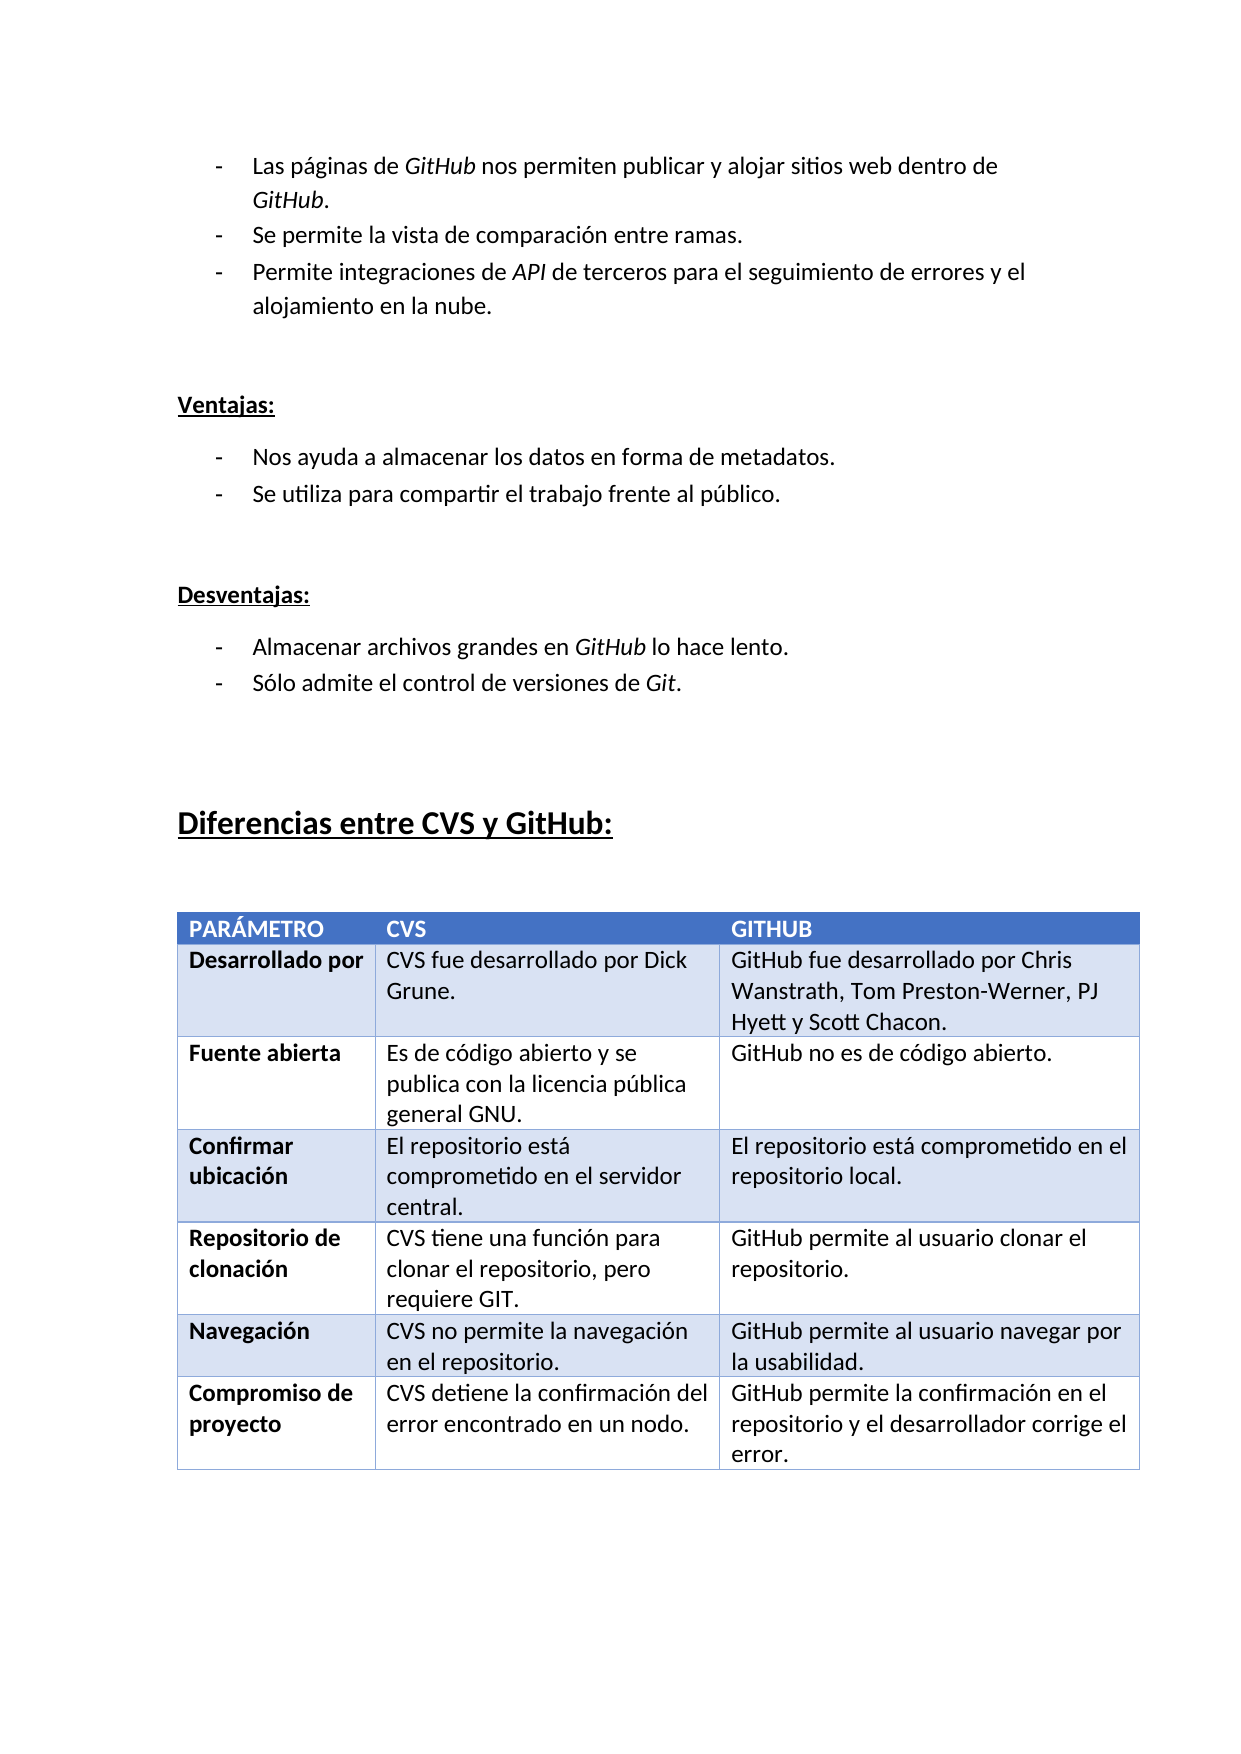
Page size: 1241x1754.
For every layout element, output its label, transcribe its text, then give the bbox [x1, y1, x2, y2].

table_cell CVS no permite la navegación en el repositorio. [376, 1315, 719, 1376]
table_cell GitHub permite la confirmación en el repositorio y el desarrollador corrige el error. [720, 1377, 1139, 1469]
table_cell Es de código abierto y se publica con la licencia pública general GNU. [376, 1037, 719, 1129]
text Diferencias entre CVS y GitHub: [177, 768, 1063, 843]
table_cell CVS fue desarrollado por Dick Grune. [376, 945, 719, 1036]
table_cell GitHub fue desarrollado por Chris Wanstrath, Tom Preston-Werner, PJ Hyett y Scott Chacon. [720, 945, 1139, 1036]
list Las páginas de GitHub nos permiten publicar y alojar sitios web dentro de GitHub. [215, 148, 1063, 214]
list Almacenar archivos grandes en GitHub lo hace lento. [215, 628, 1063, 662]
table_cell CVS detiene la confirmación del error encontrado en un nodo. [376, 1377, 719, 1469]
table_cell Fuente abierta [178, 1037, 375, 1129]
table_header GITHUB [720, 913, 1139, 944]
table_cell El repositorio está comprometido en el repositorio local. [720, 1130, 1139, 1221]
table_cell Confirmar ubicación [178, 1130, 375, 1221]
table_cell CVS tiene una función para clonar el repositorio, pero requiere GIT. [376, 1223, 719, 1314]
table_cell El repositorio está comprometido en el servidor central. [376, 1130, 719, 1221]
text Ventajas: [177, 389, 1063, 420]
table_header PARÁMETRO [178, 913, 375, 944]
list Nos ayuda a almacenar los datos en forma de metadatos. [215, 439, 1063, 473]
table_cell Navegación [178, 1315, 375, 1376]
list Permite integraciones de API de terceros para el seguimiento de errores y el alojamiento en la nube. [215, 254, 1063, 321]
list Sólo admite el control de versiones de Git. [215, 665, 1063, 699]
table_cell Repositorio de clonación [178, 1223, 375, 1314]
table_cell GitHub no es de código abierto. [720, 1037, 1139, 1129]
text Desventajas: [177, 579, 1063, 609]
table_cell Compromiso de proyecto [178, 1377, 375, 1469]
list Se permite la vista de comparación entre ramas. [215, 217, 1063, 251]
table_cell GitHub permite al usuario navegar por la usabilidad. [720, 1315, 1139, 1376]
table_header CVS [376, 913, 719, 944]
table_cell Desarrollado por [178, 945, 375, 1036]
table_cell GitHub permite al usuario clonar el repositorio. [720, 1223, 1139, 1314]
list Se utiliza para compartir el trabajo frente al público. [215, 476, 1063, 510]
